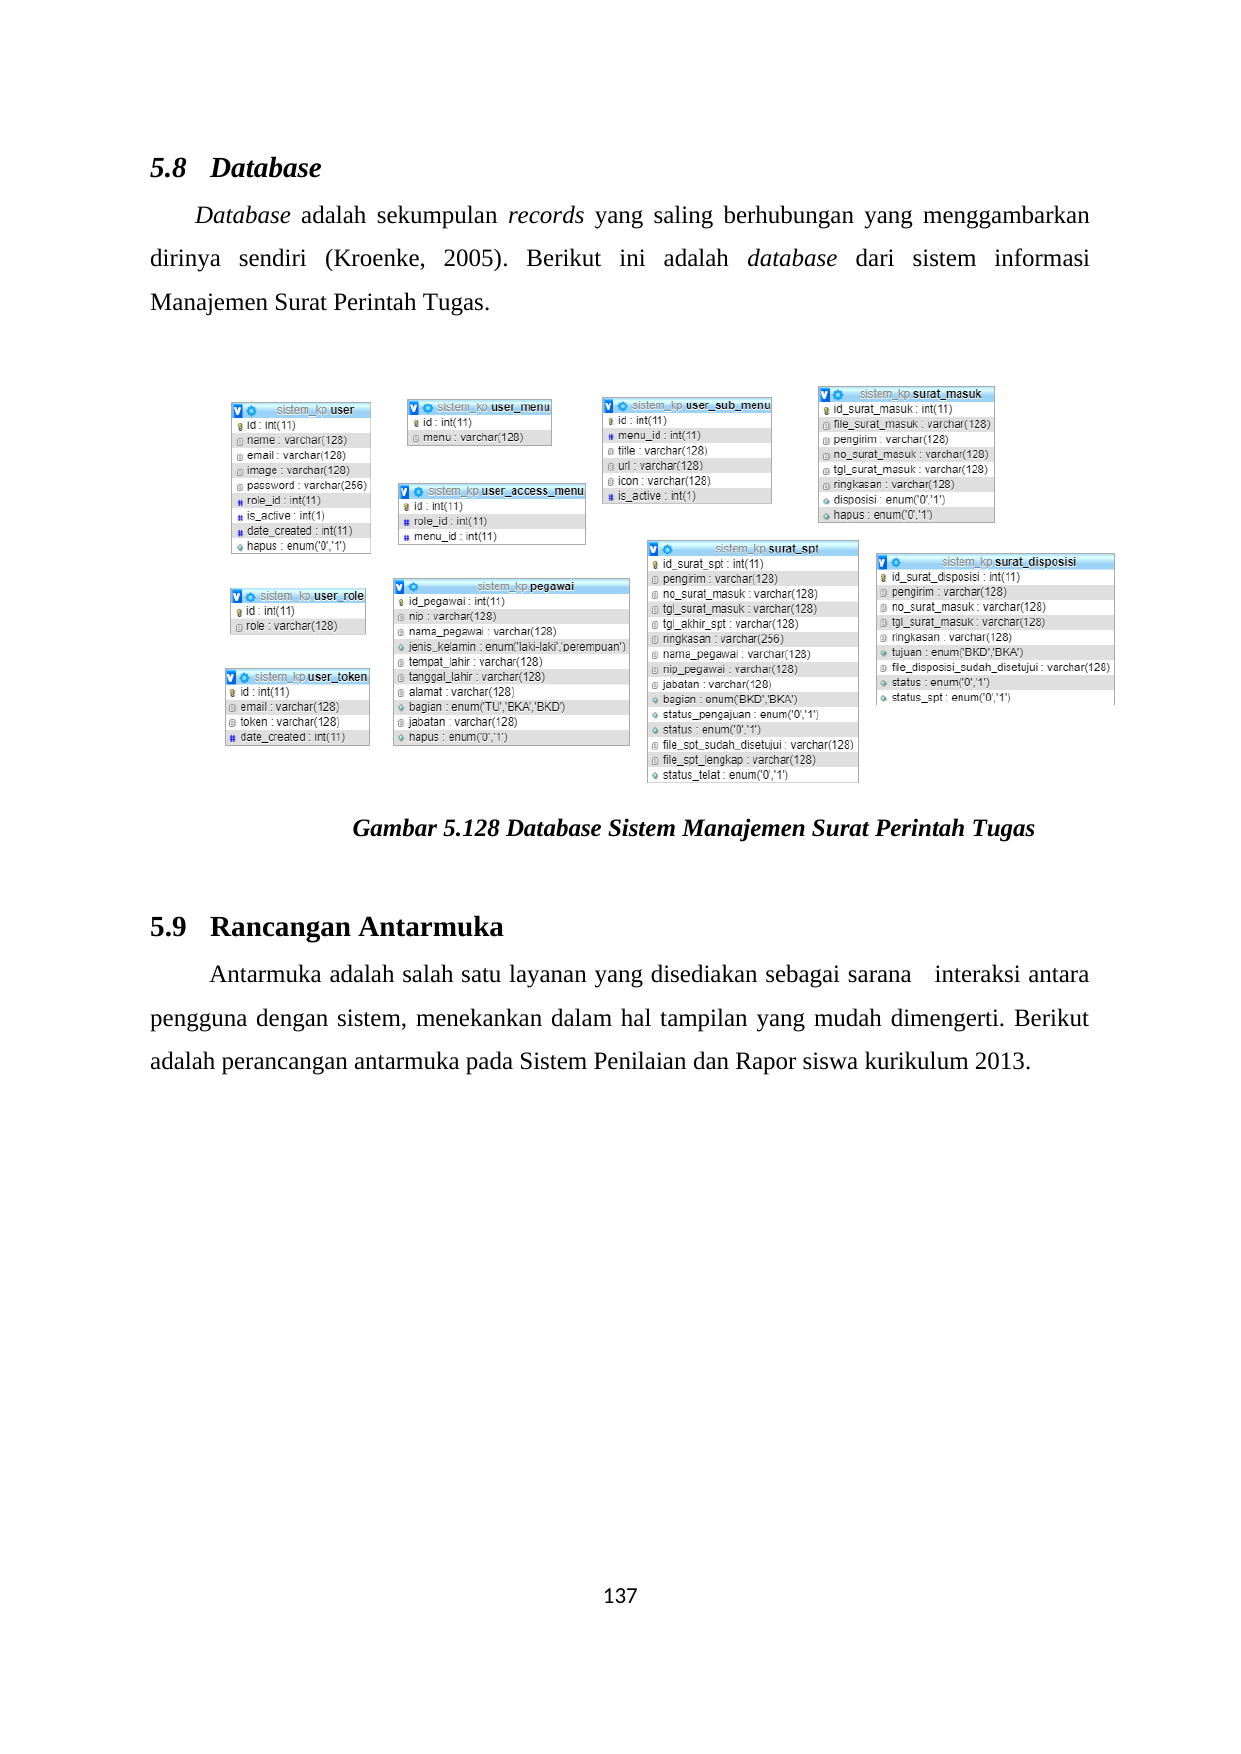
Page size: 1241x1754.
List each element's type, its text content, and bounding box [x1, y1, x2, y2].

subtitle Database [150, 150, 1090, 183]
text Gambar 5.128 Database Sistem Manajemen Surat Perintah Tugas [300, 813, 1090, 842]
text Antarmuka adalah salah satu layanan yang disediakan sebagai sarana interaksi antara pengguna dengan sistem, menekankan dalam hal tampilan yang mudah dimengerti. Berikut adalah perancangan antarmuka pada Sistem Penilaian dan Rapor siswa kurikulum 2013. [150, 959, 1090, 1074]
picture [195, 372, 1136, 799]
text Database adalah sekumpulan records yang saling berhubungan yang menggambarkan dirinya sendiri (Kroenke, 2005). Berikut ini adalah database dari sistem informasi Manajemen Surat Perintah Tugas. [150, 200, 1090, 315]
subtitle Rancangan Antarmuka [150, 909, 1090, 943]
